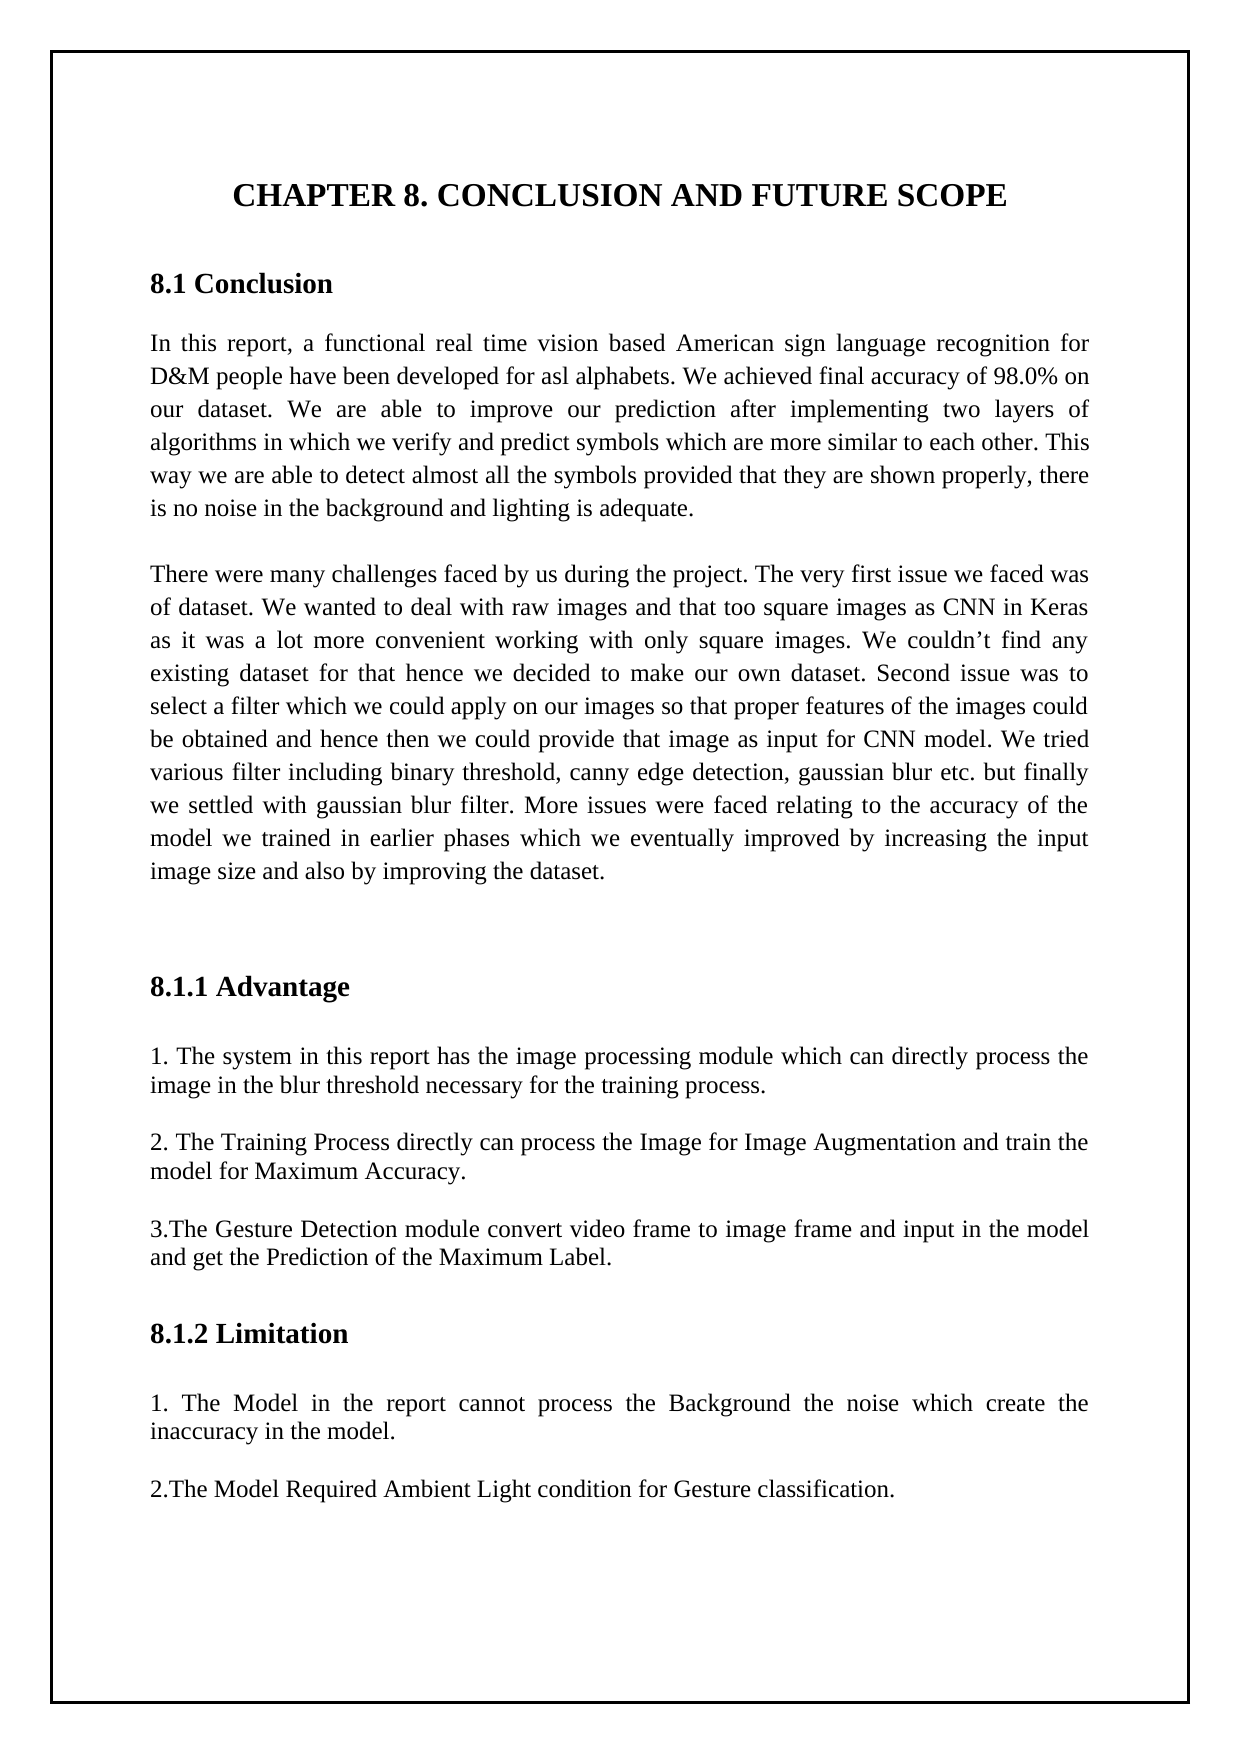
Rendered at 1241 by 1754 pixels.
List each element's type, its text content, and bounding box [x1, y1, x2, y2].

text 3.The Gesture Detection module convert video frame to image frame and input in the model and get the Prediction of the Maximum Label. [150, 1214, 1090, 1271]
subtitle 8.1 Conclusion [150, 266, 1090, 299]
text 1. The system in this report has the image processing module which can directly process the image in the blur threshold necessary for the training process. [150, 1041, 1090, 1099]
subtitle 8.1.2 Limitation [150, 1316, 1090, 1349]
text 2. The Training Process directly can process the Image for Image Augmentation and train the model for Maximum Accuracy. [150, 1127, 1090, 1185]
text 1. The Model in the report cannot process the Background the noise which create the inaccuracy in the model. [150, 1388, 1090, 1445]
subtitle CHAPTER 8. CONCLUSION AND FUTURE SCOPE [150, 175, 1090, 213]
text In this report, a functional real time vision based American sign language recognition for D&M people have been developed for asl alphabets. We achieved final accuracy of 98.0% on our dataset. We are able to improve our prediction after implementing two layers of algorithms in which we verify and predict symbols which are more similar to each other. This way we are able to detect almost all the symbols provided that they are shown properly, there is no noise in the background and lighting is adequate. [150, 328, 1090, 522]
text 2.The Model Required Ambient Light condition for Gesture classification. [150, 1474, 1090, 1503]
text There were many challenges faced by us during the project. The very first issue we faced was of dataset. We wanted to deal with raw images and that too square images as CNN in Keras as it was a lot more convenient working with only square images. We couldn’t find any existing dataset for that hence we decided to make our own dataset. Second issue was to select a filter which we could apply on our images so that proper features of the images could be obtained and hence then we could provide that image as input for CNN model. We tried various filter including binary threshold, canny edge detection, gaussian blur etc. but finally we settled with gaussian blur filter. More issues were faced relating to the accuracy of the model we trained in earlier phases which we eventually improved by increasing the input image size and also by improving the dataset. [150, 559, 1090, 885]
subtitle 8.1.1 Advantage [150, 969, 1090, 1003]
